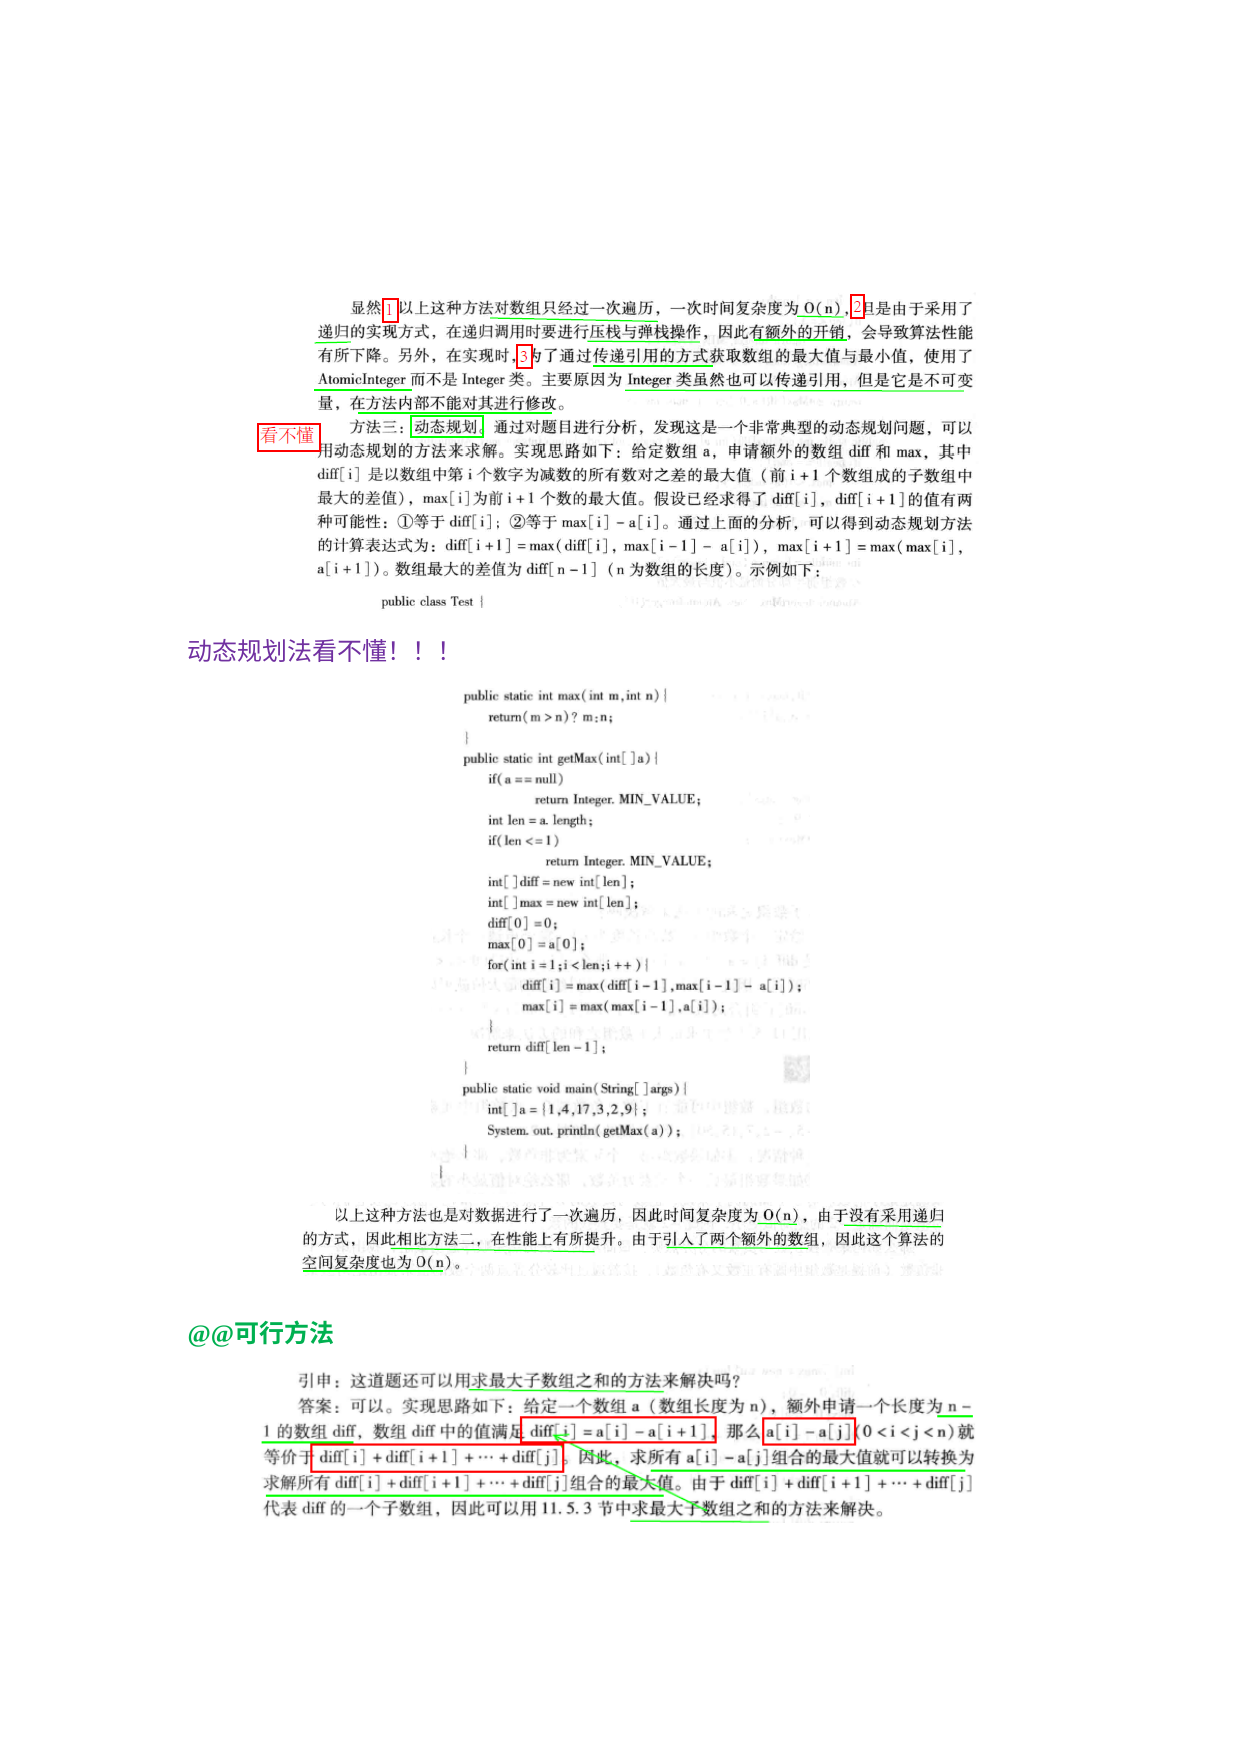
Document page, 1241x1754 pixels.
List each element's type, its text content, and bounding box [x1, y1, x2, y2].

picture [430, 682, 810, 1194]
picture [253, 292, 987, 613]
text @@可行方法 [187, 1299, 1053, 1364]
picture [253, 1364, 987, 1523]
picture [296, 1202, 944, 1276]
text 动态规划法看不懂！！！ [187, 617, 1053, 682]
